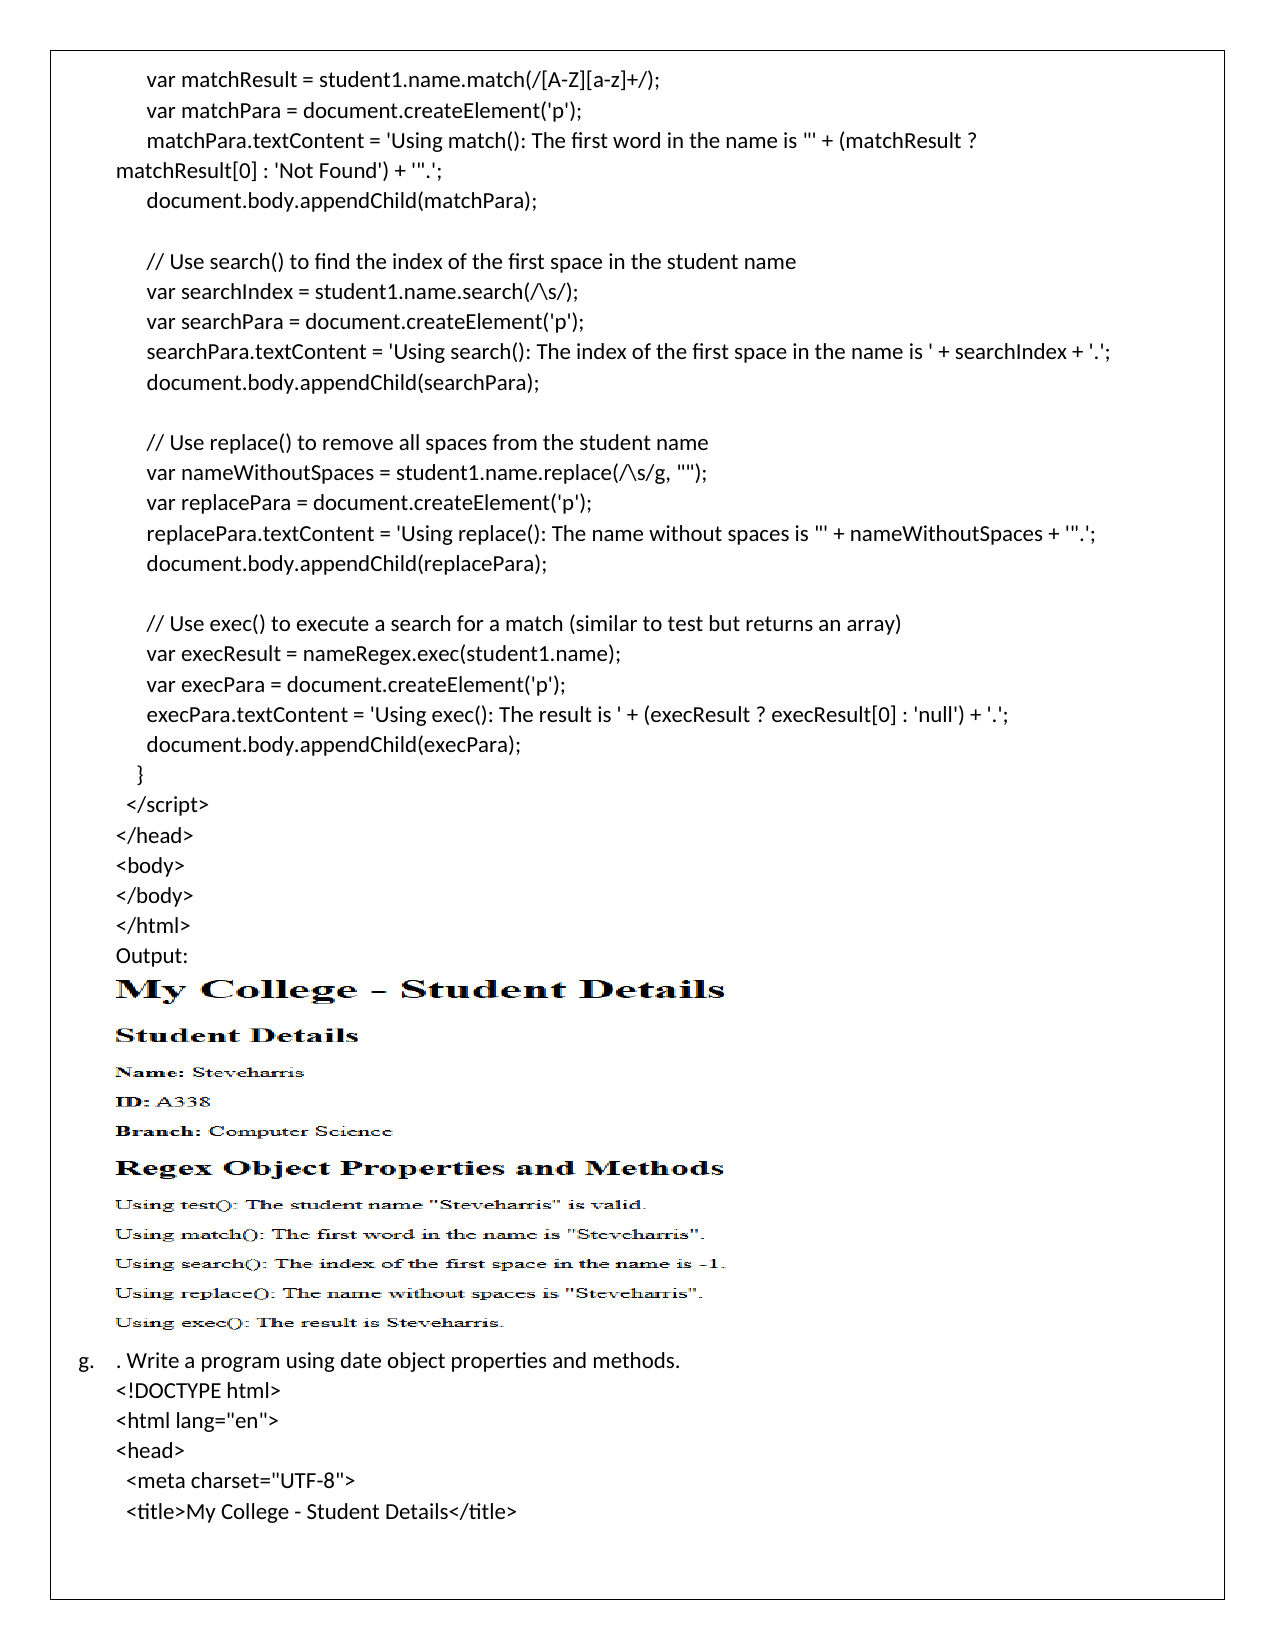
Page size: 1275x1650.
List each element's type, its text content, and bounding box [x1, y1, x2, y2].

list <html lang="en"> [116, 1406, 1125, 1434]
list </body> [116, 881, 1125, 909]
list } [116, 760, 1125, 788]
list var replacePara = document.createElement('p'); [116, 488, 1125, 516]
list <title>My College - Student Details</title> [116, 1497, 1125, 1525]
picture [115, 971, 817, 1344]
list </script> [116, 791, 1125, 818]
list // Use exec() to execute a search for a match (similar to test but returns an array) [116, 609, 1125, 637]
list document.body.appendChild(replacePara); [116, 549, 1125, 577]
list <!DOCTYPE html> [116, 1376, 1125, 1404]
list document.body.appendChild(execPara); [116, 730, 1125, 758]
list var execResult = nameRegex.exec(student1.name); [116, 639, 1125, 667]
list <head> [116, 1436, 1125, 1464]
list var nameWithoutSpaces = student1.name.replace(/\s/g, ""); [116, 458, 1125, 486]
list var execPara = document.createElement('p'); [116, 670, 1125, 698]
list // Use search() to find the index of the first space in the student name [116, 247, 1125, 275]
list searchPara.textContent = 'Using search(): The index of the first space in the name is ' + searchIndex + '.'; [116, 337, 1125, 365]
list <body> [116, 851, 1125, 879]
list . Write a program using date object properties and methods. [78, 1346, 1125, 1374]
list </html> [116, 911, 1125, 939]
list var searchPara = document.createElement('p'); [116, 307, 1125, 335]
list <meta charset="UTF-8"> [116, 1467, 1125, 1494]
list </head> [116, 821, 1125, 849]
list var matchResult = student1.name.match(/[A-Z][a-z]+/); [116, 66, 1125, 93]
list Output: [116, 942, 1125, 969]
list matchPara.textContent = 'Using match(): The first word in the name is "' + (matchResult ? matchResult[0] : 'Not Found') + '".'; [116, 126, 1125, 184]
list // Use replace() to remove all spaces from the student name [116, 428, 1125, 456]
list execPara.textContent = 'Using exec(): The result is ' + (execResult ? execResult[0] : 'null') + '.'; [116, 700, 1125, 728]
list var matchPara = document.createElement('p'); [116, 96, 1125, 124]
list document.body.appendChild(searchPara); [116, 368, 1125, 396]
list var searchIndex = student1.name.search(/\s/); [116, 277, 1125, 305]
list document.body.appendChild(matchPara); [116, 186, 1125, 214]
list replacePara.textContent = 'Using replace(): The name without spaces is "' + nameWithoutSpaces + '".'; [116, 519, 1125, 547]
